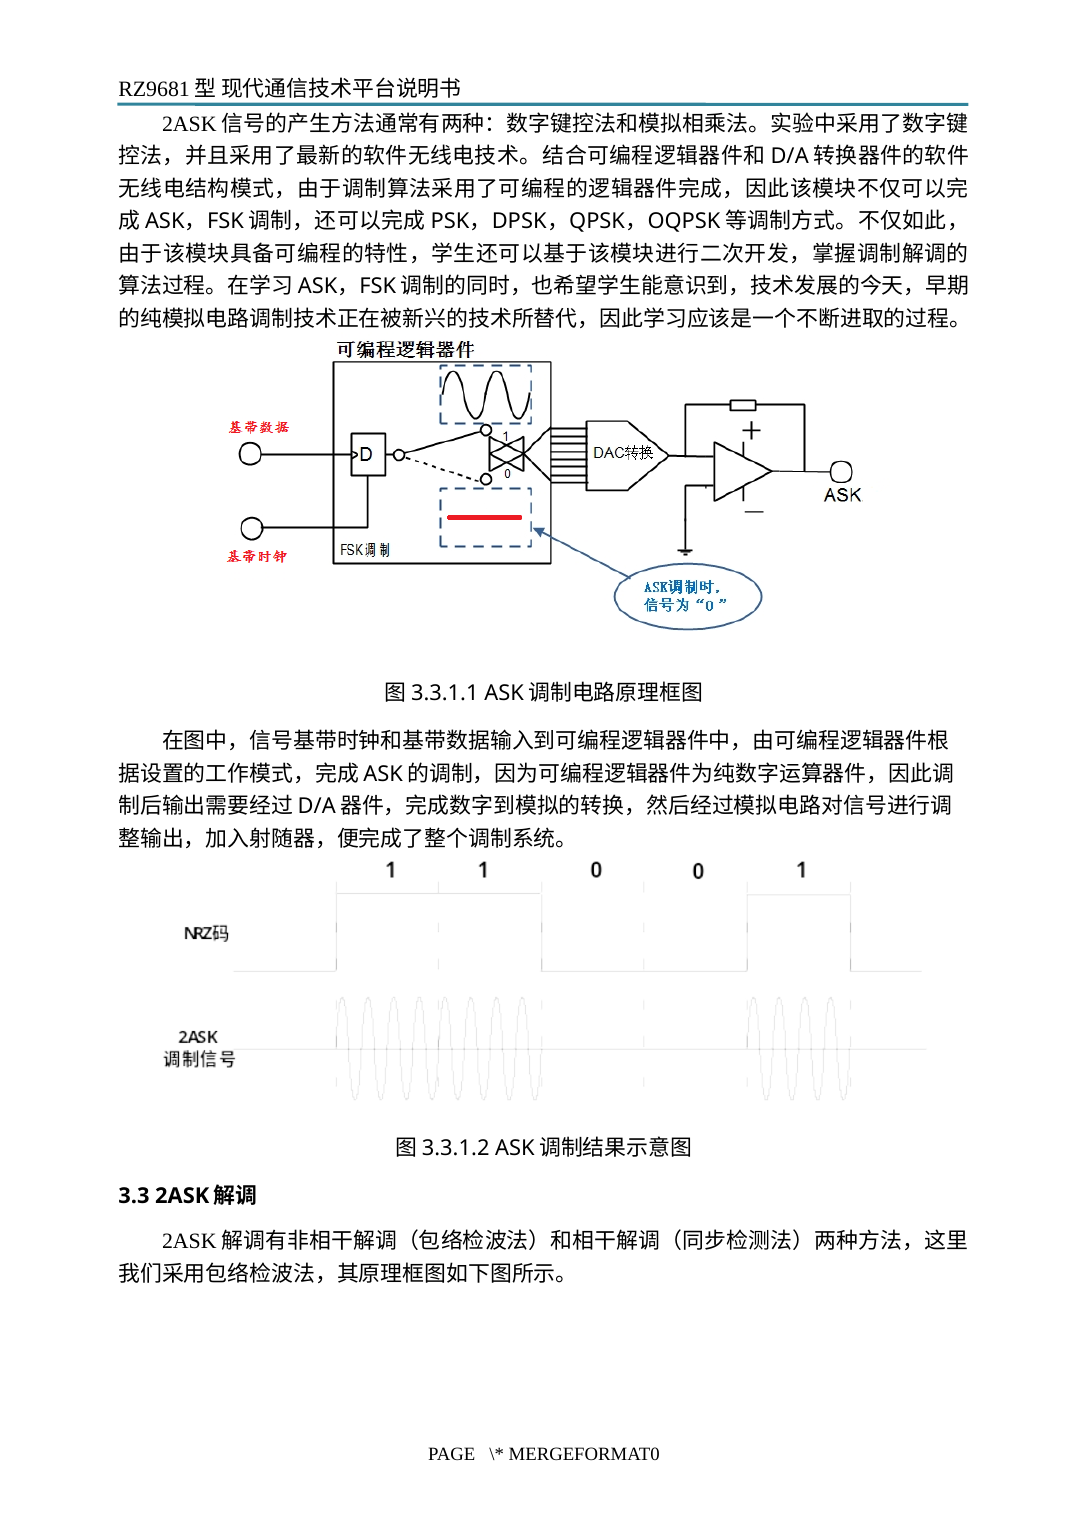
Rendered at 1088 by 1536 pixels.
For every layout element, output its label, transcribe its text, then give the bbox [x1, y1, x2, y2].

text 在图中，信号基带时钟和基带数据输入到可编程逻辑器件中，由可编程逻辑器件根据设置的工作模式，完成ASK的调制，因为可编程逻辑器件为纯数字运算器件，因此调制后输出需要经过D/A器件，完成数字到模拟的转换，然后经过模拟电路对信号进行调整输出，加入射随器，便完成了整个调制系统。 [118, 723, 969, 853]
text 3.3 2ASK解调 [118, 1178, 969, 1210]
text 2ASK信号的产生方法通常有两种：数字键控法和模拟相乘法。实验中采用了数字键控法，并且采用了最新的软件无线电技术。结合可编程逻辑器件和D/A转换器件的软件无线电结构模式，由于调制算法采用了可编程的逻辑器件完成，因此该模块不仅可以完成ASK，FSK调制，还可以完成PSK，DPSK，QPSK，OQPSK等调制方式。不仅如此，由于该模块具备可编程的特性，学生还可以基于该模块进行二次开发，掌握调制解调的算法过程。在学习ASK，FSK调制的同时，也希望学生能意识到，技术发展的今天，早期的纯模拟电路调制技术正在被新兴的技术所替代，因此学习应该是一个不断进取的过程。 [118, 105, 969, 333]
list 图3.3.1.2 ASK调制结果示意图 [118, 1129, 969, 1162]
picture [212, 332, 919, 631]
text 2ASK解调有非相干解调（包络检波法）和相干解调（同步检测法）两种方法，这里我们采用包络检波法，其原理框图如下图所示。 [118, 1223, 969, 1288]
list 图3.3.1.1 ASK调制电路原理框图 [118, 674, 969, 707]
